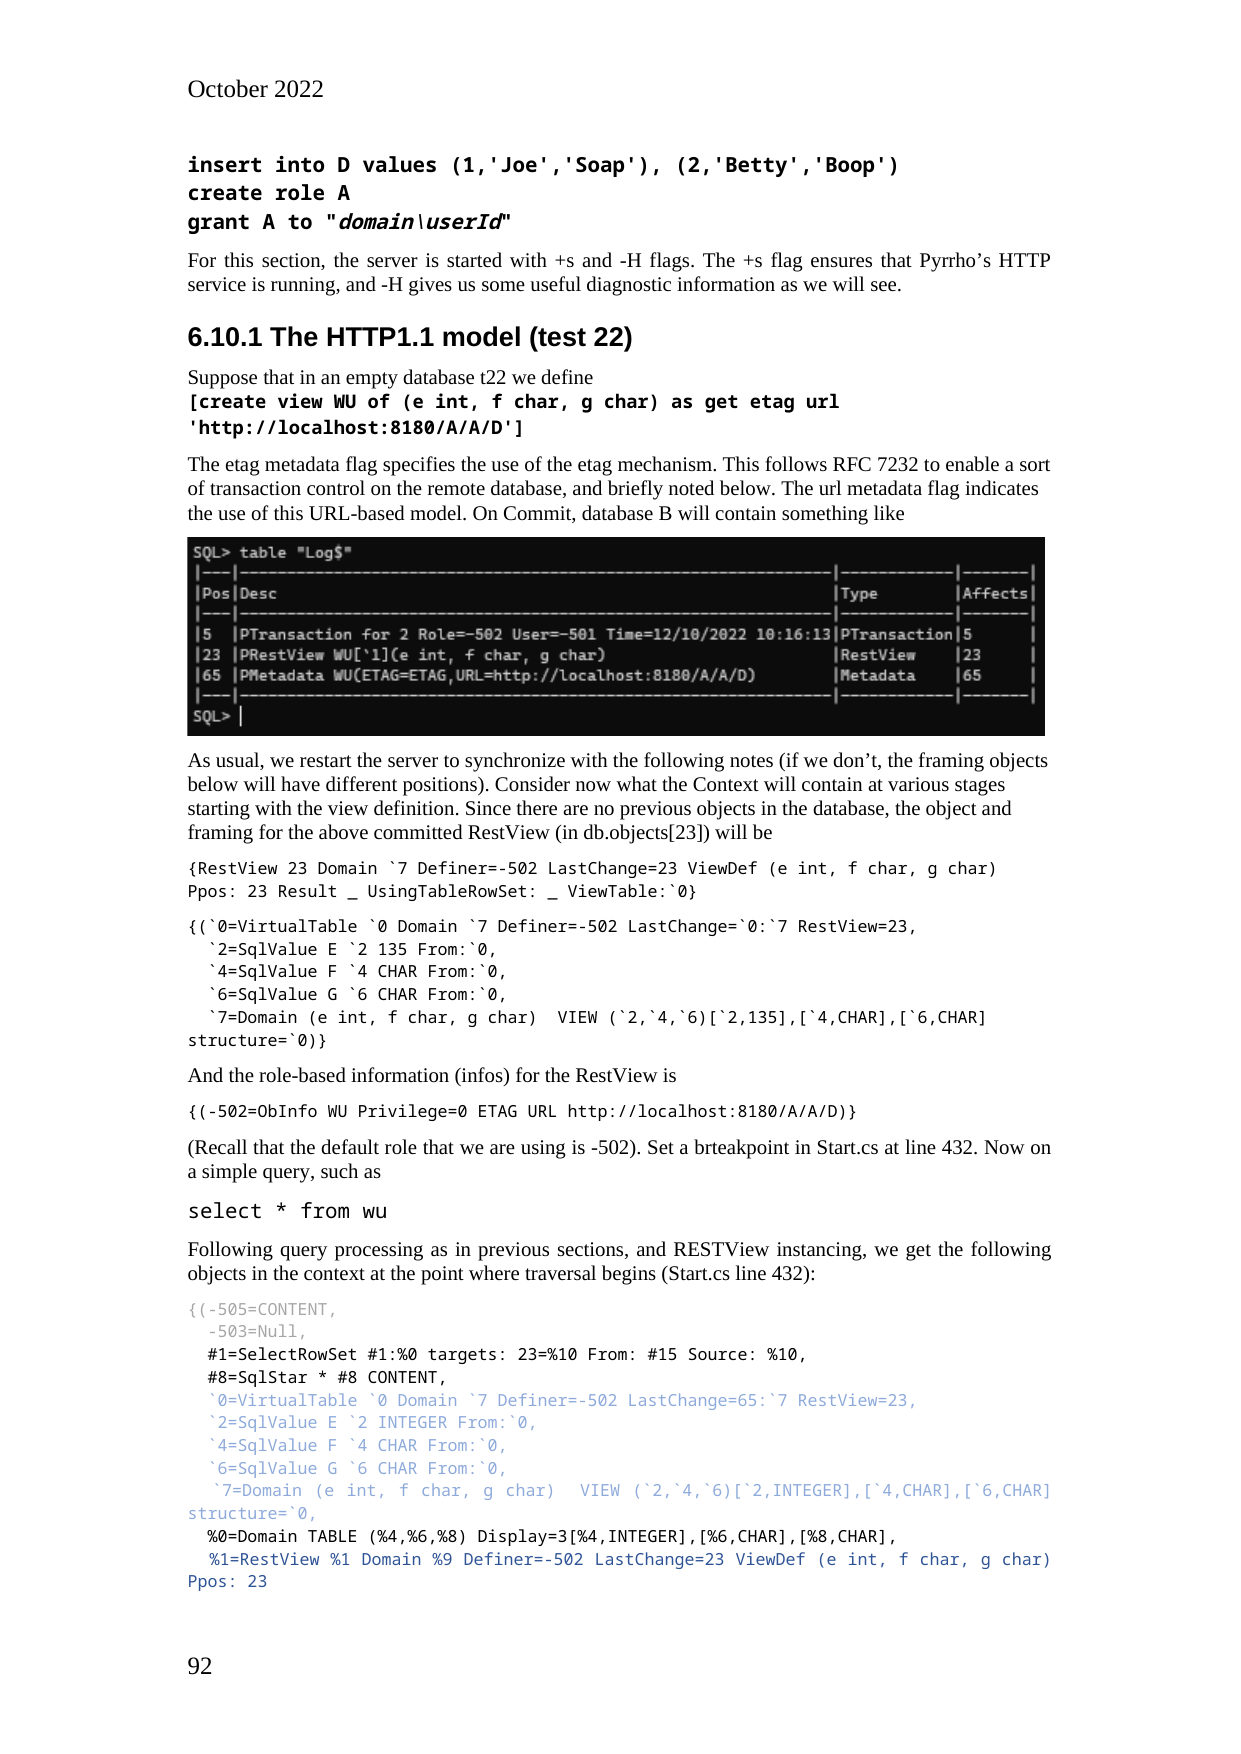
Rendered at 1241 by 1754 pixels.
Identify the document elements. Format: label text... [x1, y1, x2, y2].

text -503=Null, [187, 1320, 1053, 1343]
text And the role-based information (infos) for the RestView is [187, 1063, 1053, 1087]
text {(`0=VirtualTable `0 Domain `7 Definer=-502 LastChange=`0:`7 RestView=23, [187, 914, 1053, 937]
text Suppose that in an empty database t22 we define [187, 365, 1053, 389]
text #8=SqlStar * #8 CONTENT, [187, 1365, 1053, 1388]
text `6=SqlValue G `6 CHAR From:`0, [187, 983, 1053, 1005]
text grant A to "domain\userId" [187, 207, 1053, 235]
text #1=SelectRowSet #1:%0 targets: 23=%10 From: #15 Source: %10, [187, 1343, 1053, 1365]
text `2=SqlValue E `2 INTEGER From:`0, [187, 1411, 1053, 1433]
text select * from wu [187, 1196, 1053, 1224]
text Following query processing as in previous sections, and RESTView instancing, we get the following objects in the context at the point where traversal begins (Start.cs line 432): [187, 1237, 1053, 1285]
text %1=RestView %1 Domain %9 Definer=-502 LastChange=23 ViewDef (e int, f char, g char) Ppos: 23 [187, 1547, 1053, 1592]
text `4=SqlValue F `4 CHAR From:`0, [187, 1433, 1053, 1456]
text The etag metadata flag specifies the use of the etag mechanism. This follows RFC 7232 to enable a sort of transaction control on the remote database, and briefly noted below. The url metadata flag indicates the use of this URL-based model. On Commit, database B will contain something like [187, 452, 1053, 524]
text `4=SqlValue F `4 CHAR From:`0, [187, 960, 1053, 983]
text `2=SqlValue E `2 135 From:`0, [187, 937, 1053, 960]
text insert into D values (1,'Joe','Soap'), (2,'Betty','Boop') [187, 150, 1053, 178]
text For this section, the server is started with +s and -H flags. The +s flag ensures that Pyrrho’s HTTP service is running, and -H gives us some useful diagnostic information as we will see. [187, 248, 1053, 296]
subtitle 6.10.1 The HTTP1.1 model (test 22) [187, 321, 1053, 352]
text [create view WU of (e int, f char, g char) as get etag url 'http://localhost:8180/A/A/D'] [187, 389, 1053, 440]
text {RestView 23 Domain `7 Definer=-502 LastChange=23 ViewDef (e int, f char, g char) Ppos: 23 Result _ UsingTableRowSet: _ ViewTable:`0} [187, 857, 1053, 902]
text %0=Domain TABLE (%4,%6,%8) Display=3[%4,INTEGER],[%6,CHAR],[%8,CHAR], [187, 1524, 1053, 1547]
text `0=VirtualTable `0 Domain `7 Definer=-502 LastChange=65:`7 RestView=23, [187, 1388, 1053, 1411]
text {(-502=ObInfo WU Privilege=0 ETAG URL http://localhost:8180/A/A/D)} [187, 1100, 1053, 1123]
text {(-505=CONTENT, [187, 1297, 1053, 1320]
text As usual, we restart the server to synchronize with the following notes (if we don’t, the framing objects below will have different positions). Consider now what the Context will contain at various stages starting with the view definition. Since there are no previous objects in the database, the object and framing for the above committed RestView (in db.objects[23]) will be [187, 748, 1053, 844]
picture [187, 537, 1045, 736]
text `7=Domain (e int, f char, g char) VIEW (`2,`4,`6)[`2,INTEGER],[`4,CHAR],[`6,CHAR] structure=`0, [187, 1479, 1053, 1524]
text create role A [187, 178, 1053, 207]
text `6=SqlValue G `6 CHAR From:`0, [187, 1456, 1053, 1479]
text (Recall that the default role that we are using is -502). Set a brteakpoint in Start.cs at line 432. Now on a simple query, such as [187, 1135, 1053, 1183]
text `7=Domain (e int, f char, g char) VIEW (`2,`4,`6)[`2,135],[`4,CHAR],[`6,CHAR] structure=`0)} [187, 1005, 1053, 1051]
